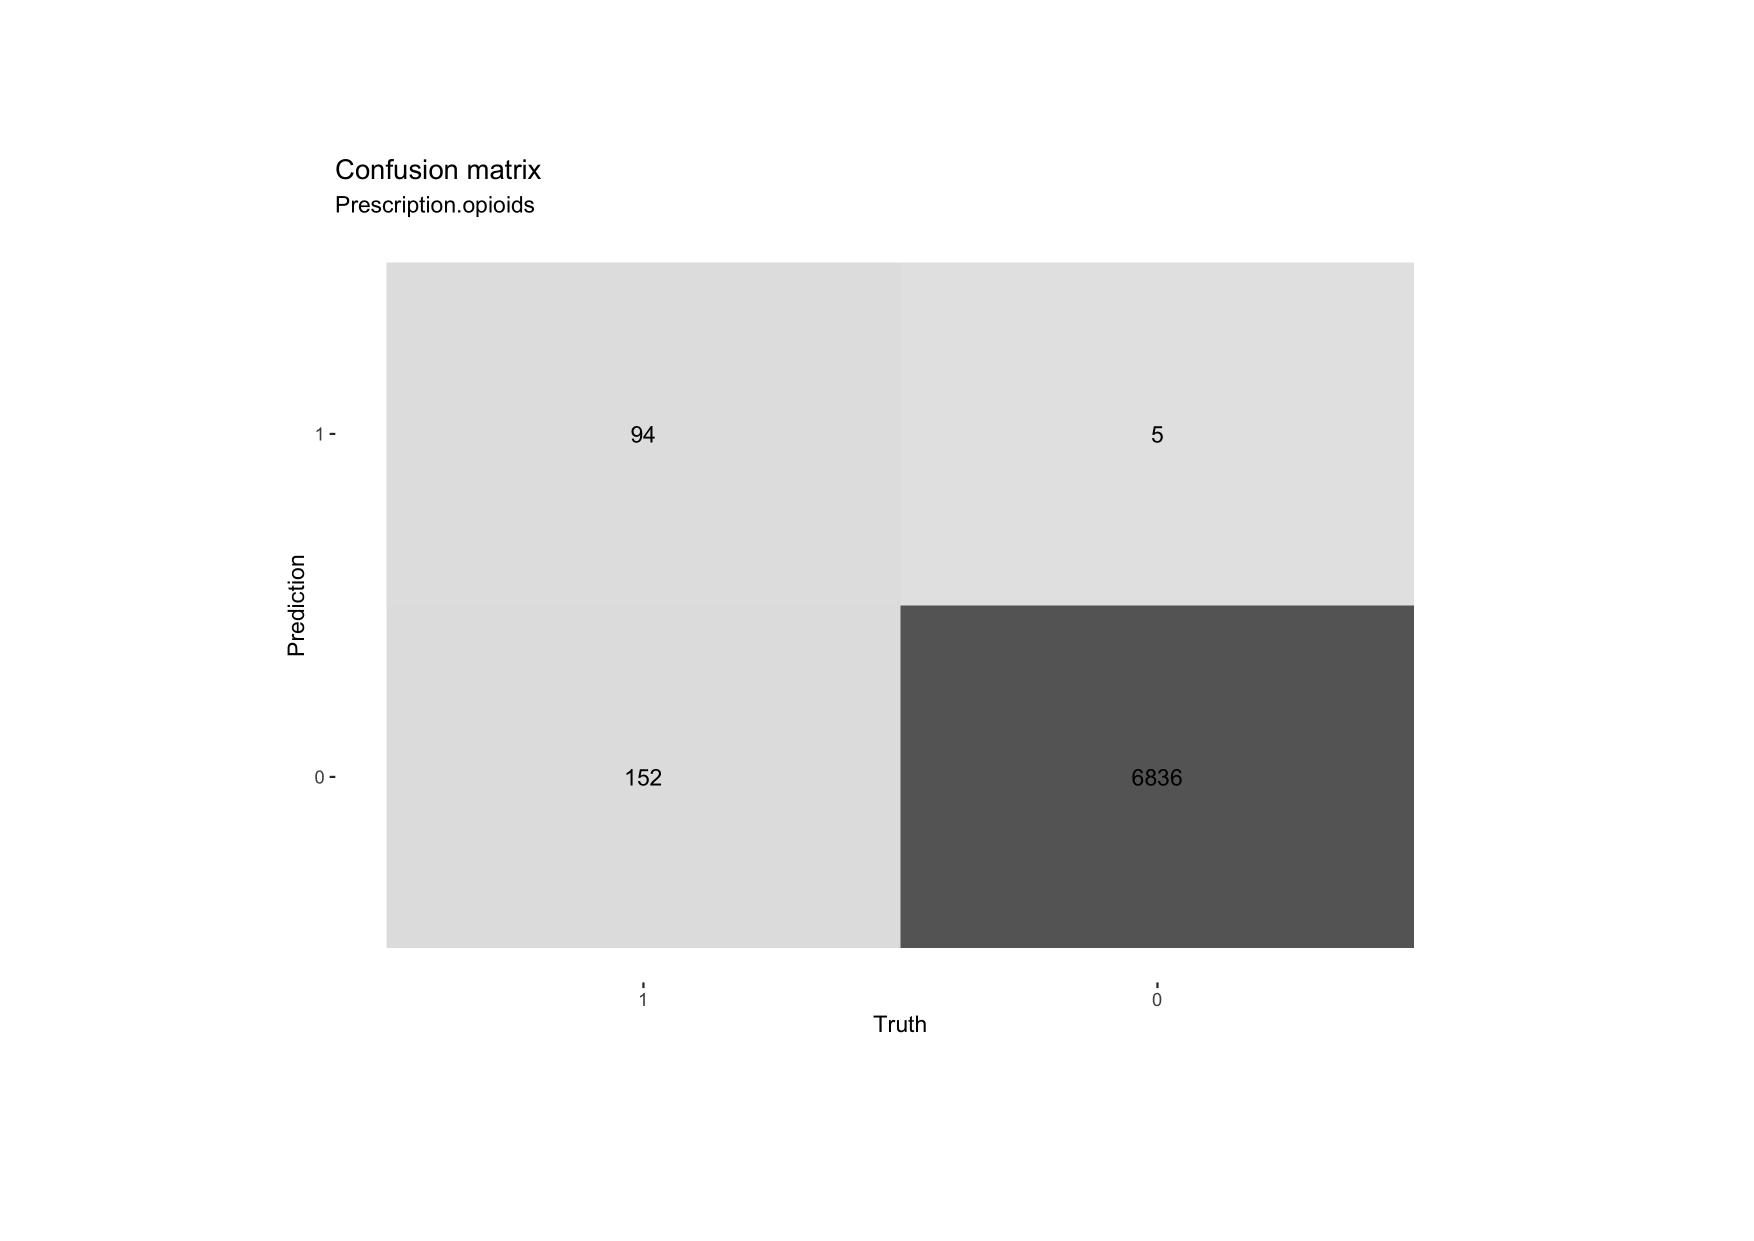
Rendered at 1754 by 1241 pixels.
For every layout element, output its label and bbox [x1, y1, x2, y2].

picture [277, 147, 1477, 1048]
